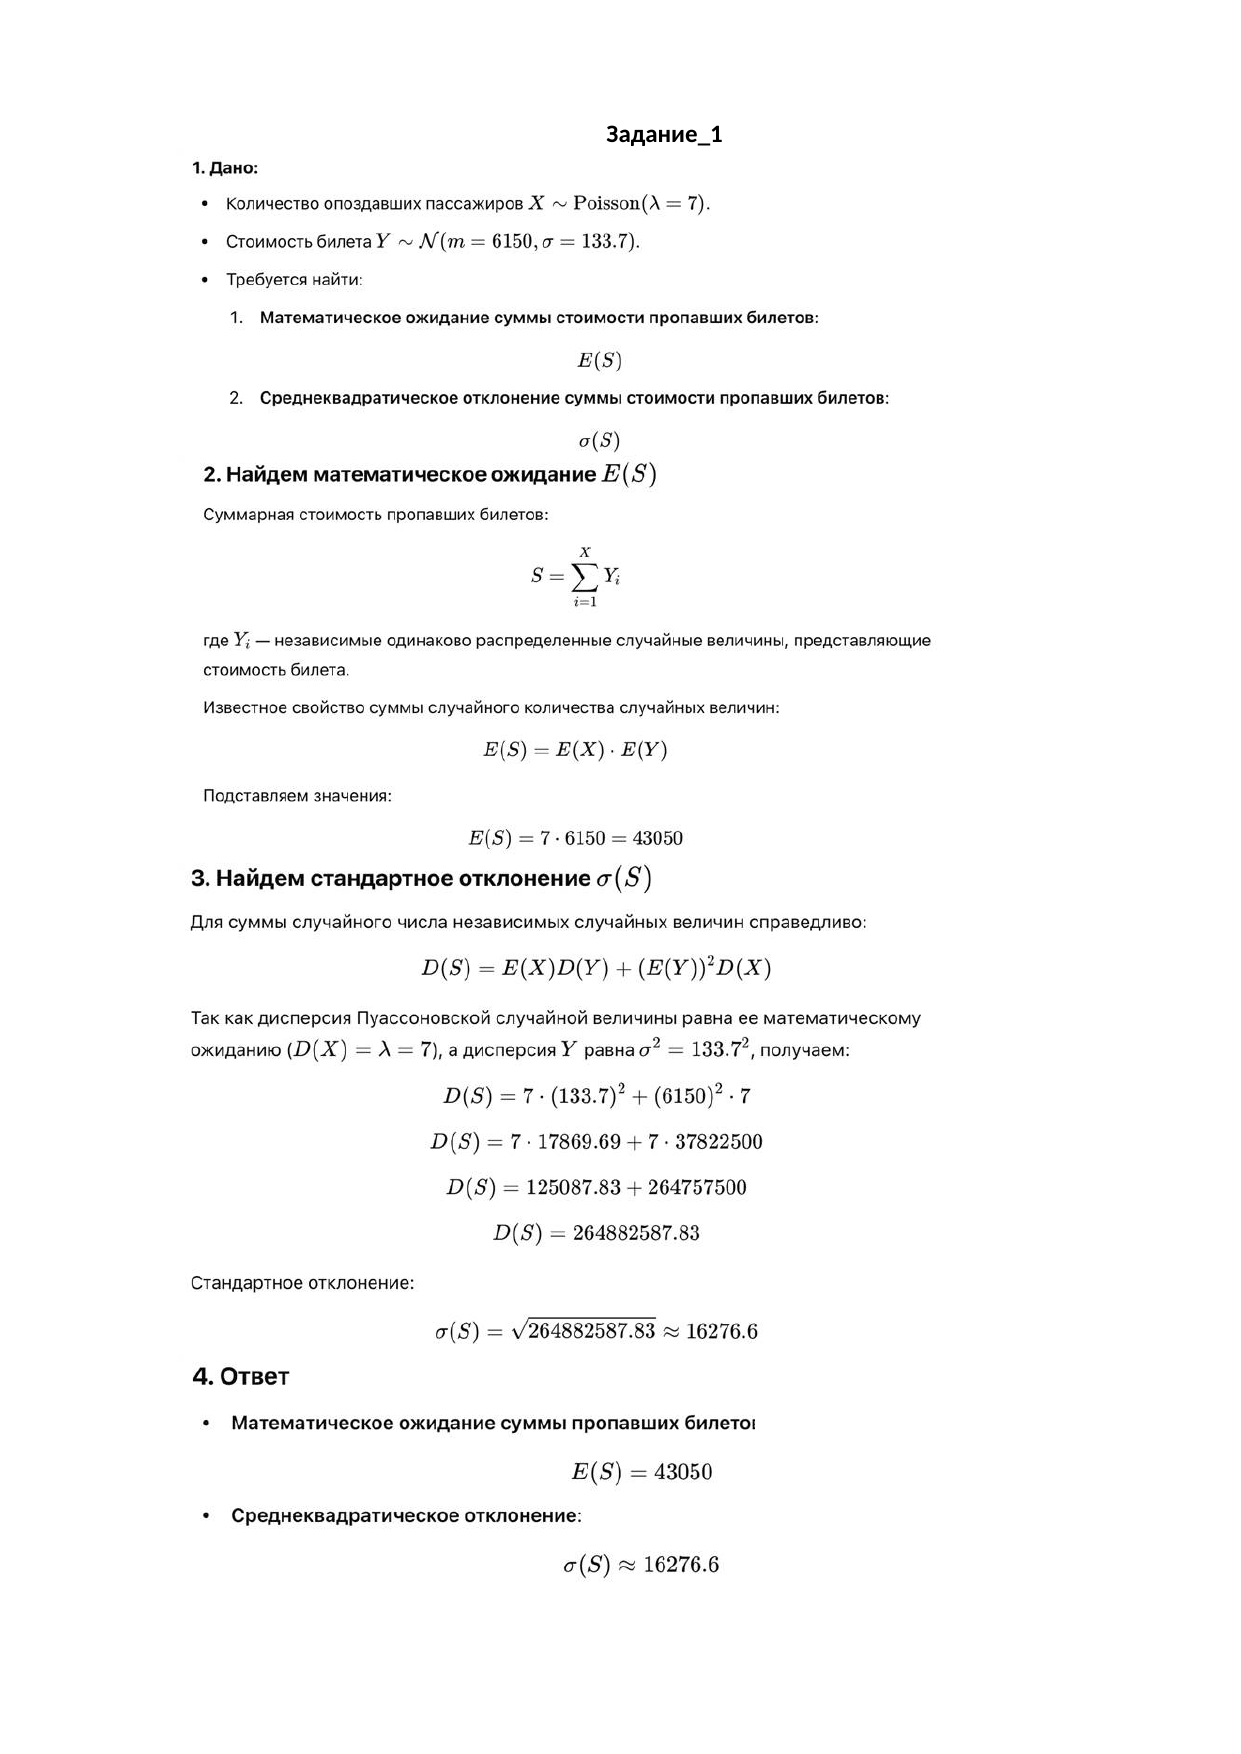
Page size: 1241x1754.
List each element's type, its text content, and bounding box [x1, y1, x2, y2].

text Задание_1 [177, 118, 1152, 149]
picture [177, 148, 953, 1584]
